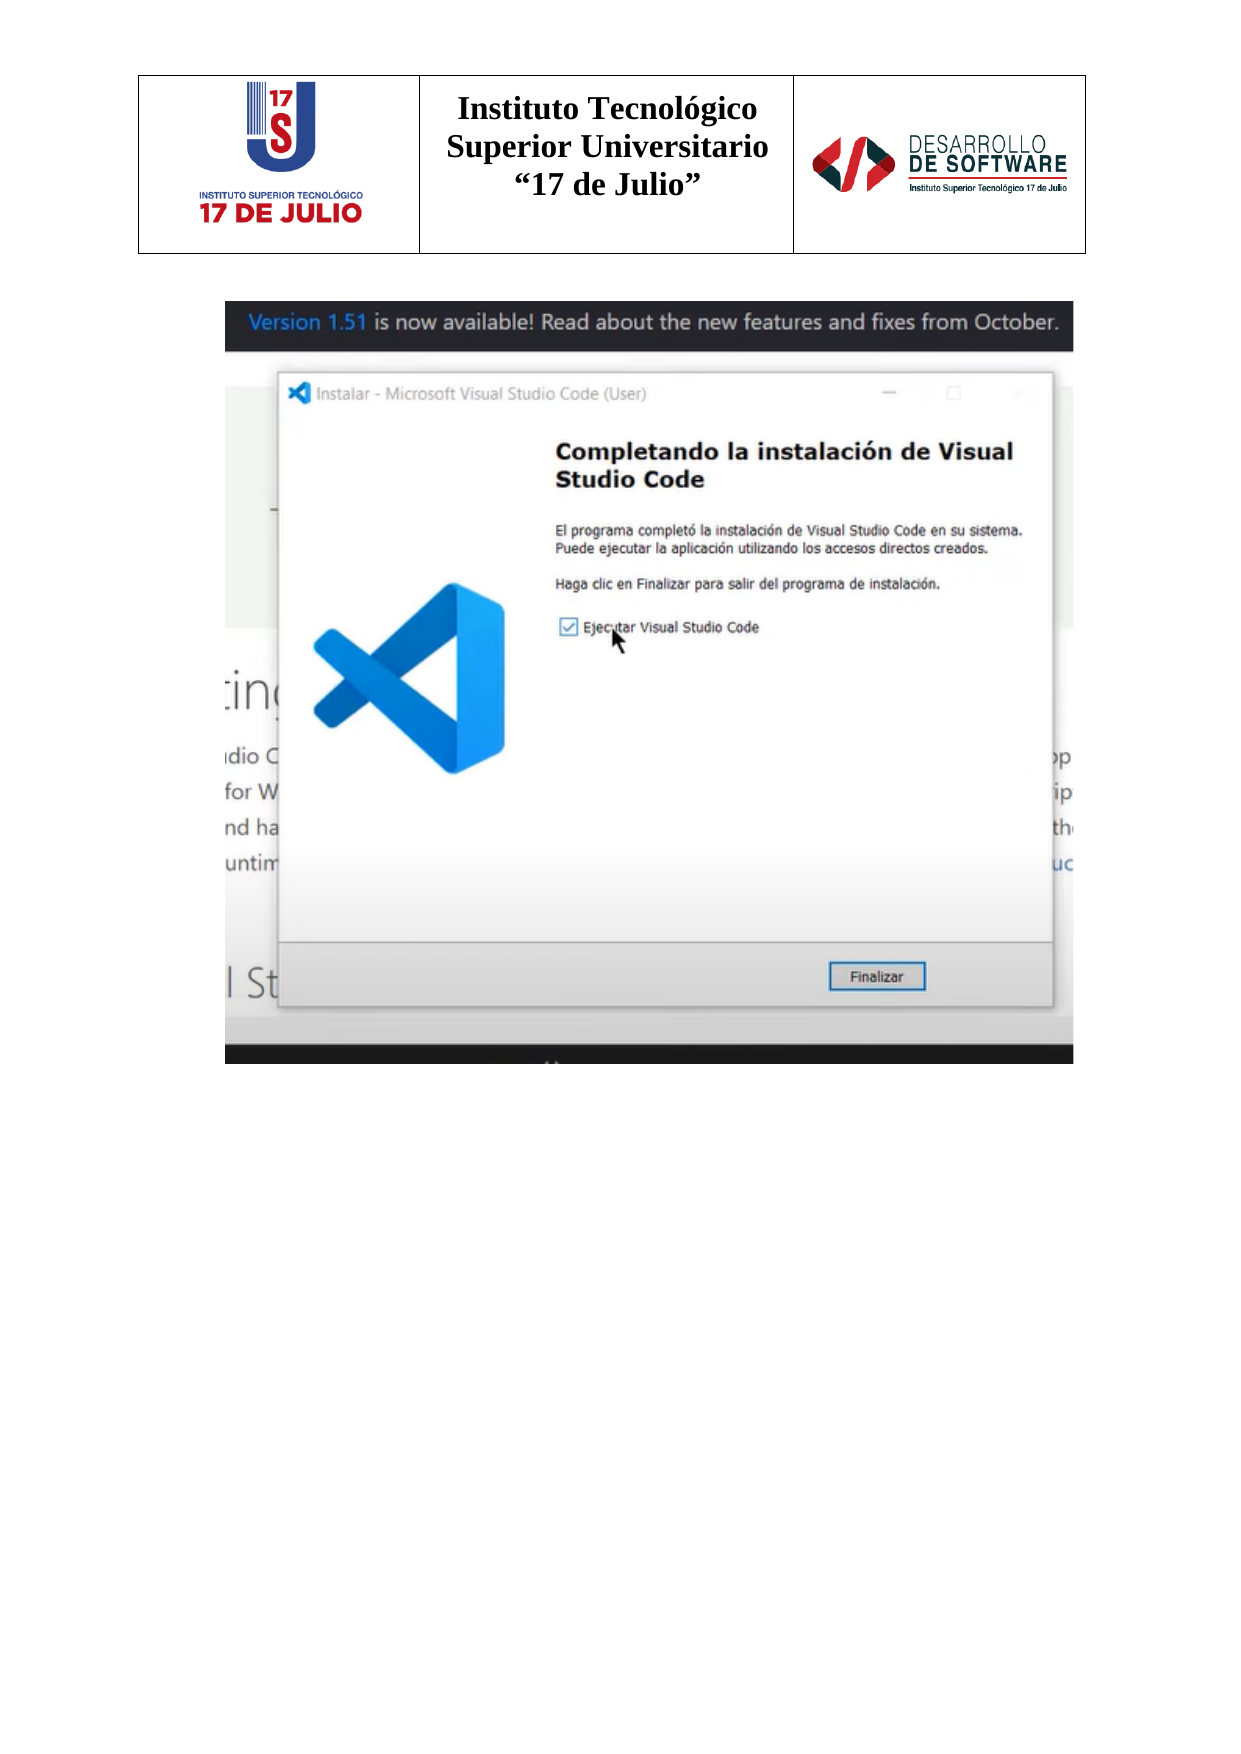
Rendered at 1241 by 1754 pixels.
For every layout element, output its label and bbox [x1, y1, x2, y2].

picture [806, 110, 1076, 215]
picture [225, 301, 1074, 1064]
picture [196, 76, 364, 229]
